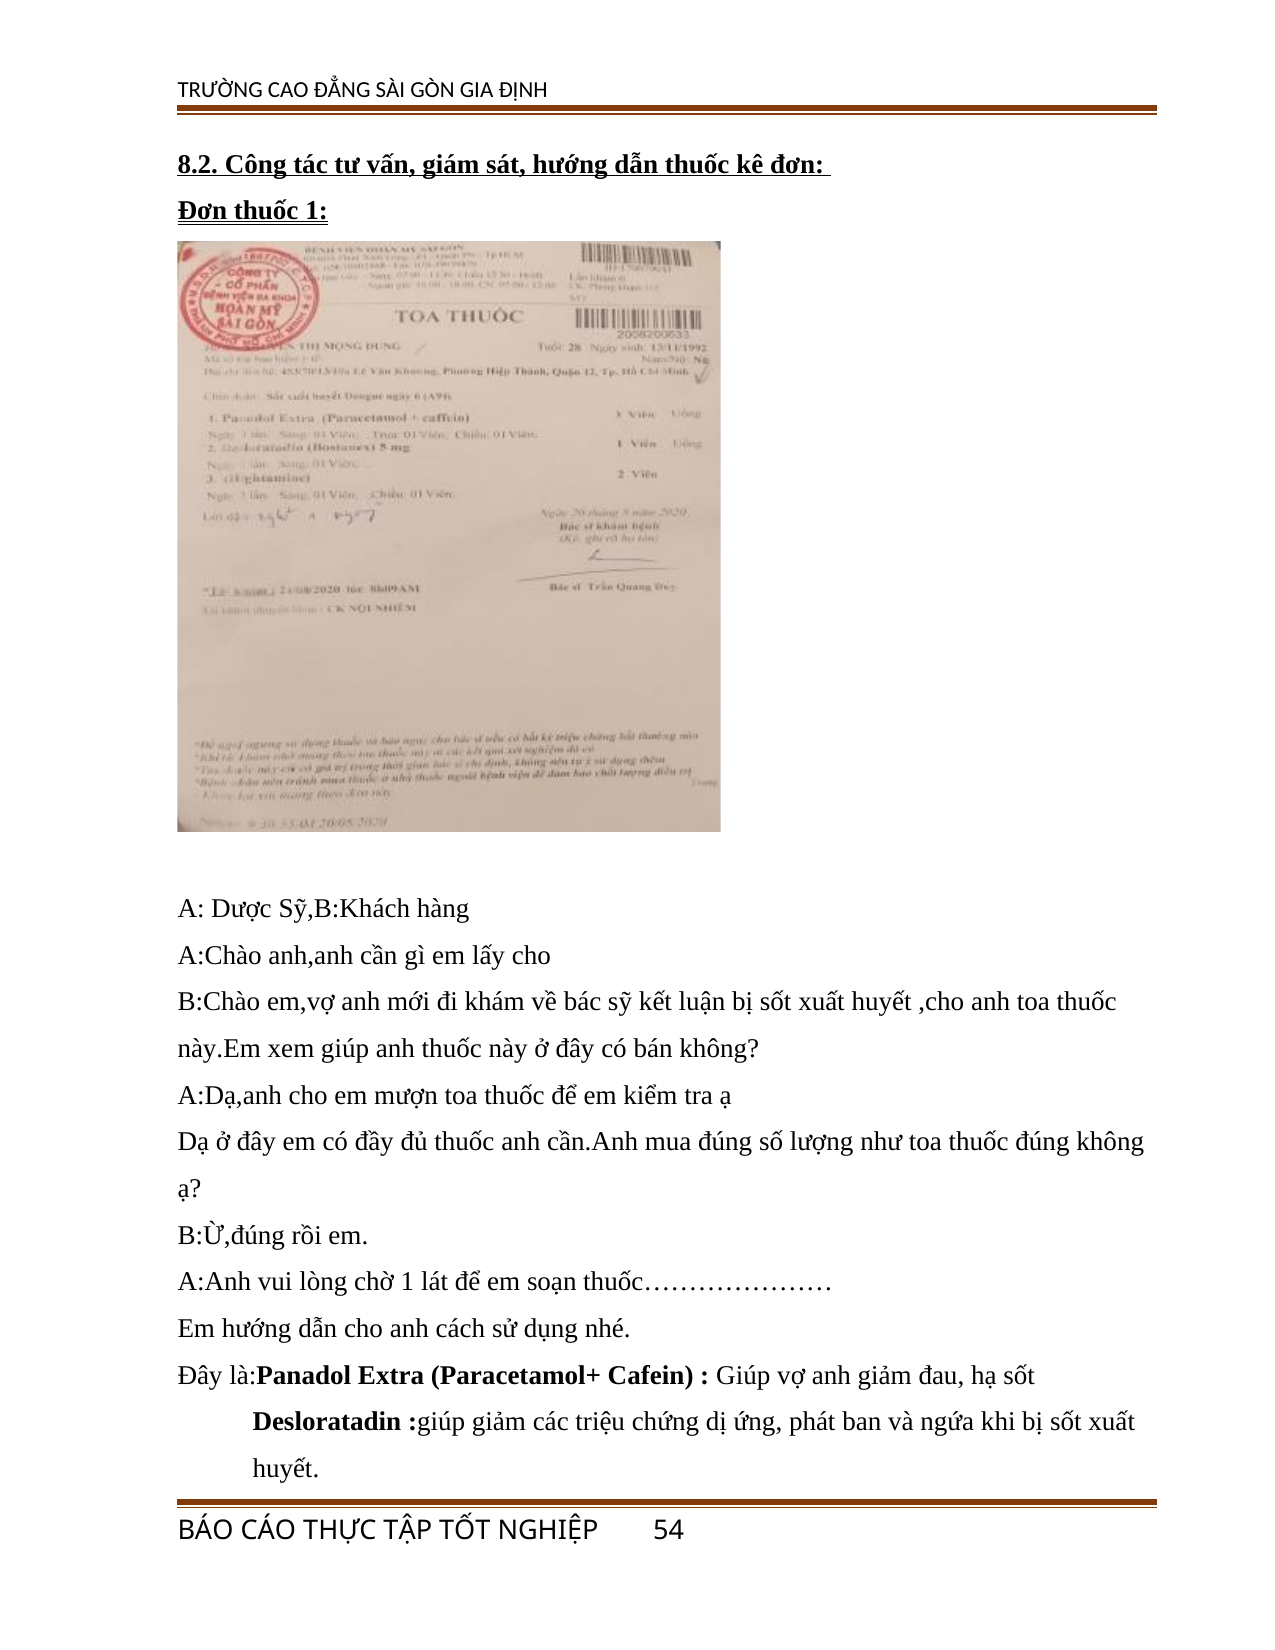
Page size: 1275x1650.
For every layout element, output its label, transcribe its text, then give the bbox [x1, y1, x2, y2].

list Dạ ở đây em có đầy đủ thuốc anh cần.Anh mua đúng số lượng như toa thuốc đúng không ạ? [177, 1126, 1157, 1203]
list Đơn thuốc 1: [177, 194, 1157, 226]
list A: Dược Sỹ,B:Khách hàng [177, 892, 1157, 923]
list Desloratadin :giúp giảm các triệu chứng dị ứng, phát ban và ngứa khi bị sốt xuất huyết. [252, 1406, 1157, 1483]
list A:Anh vui lòng chờ 1 lát để em soạn thuốc………………… [177, 1266, 1157, 1297]
list B:Chào em,vợ anh mới đi khám về bác sỹ kết luận bị sốt xuất huyết ,cho anh toa thuốc này.Em xem giúp anh thuốc này ở đây có bán không? [177, 986, 1157, 1063]
list 8.2. Công tác tư vấn, giám sát, hướng dẫn thuốc kê đơn: [177, 148, 1157, 179]
list A:Chào anh,anh cần gì em lấy cho [177, 939, 1157, 970]
list B:Ừ,đúng rồi em. [177, 1219, 1157, 1250]
picture [177, 241, 721, 832]
list Em hướng dẫn cho anh cách sử dụng nhé. [177, 1312, 1157, 1343]
list Đây là:Panadol Extra (Paracetamol+ Cafein) : Giúp vợ anh giảm đau, hạ sốt [177, 1359, 1157, 1390]
list A:Dạ,anh cho em mượn toa thuốc để em kiểm tra ạ [177, 1079, 1157, 1110]
